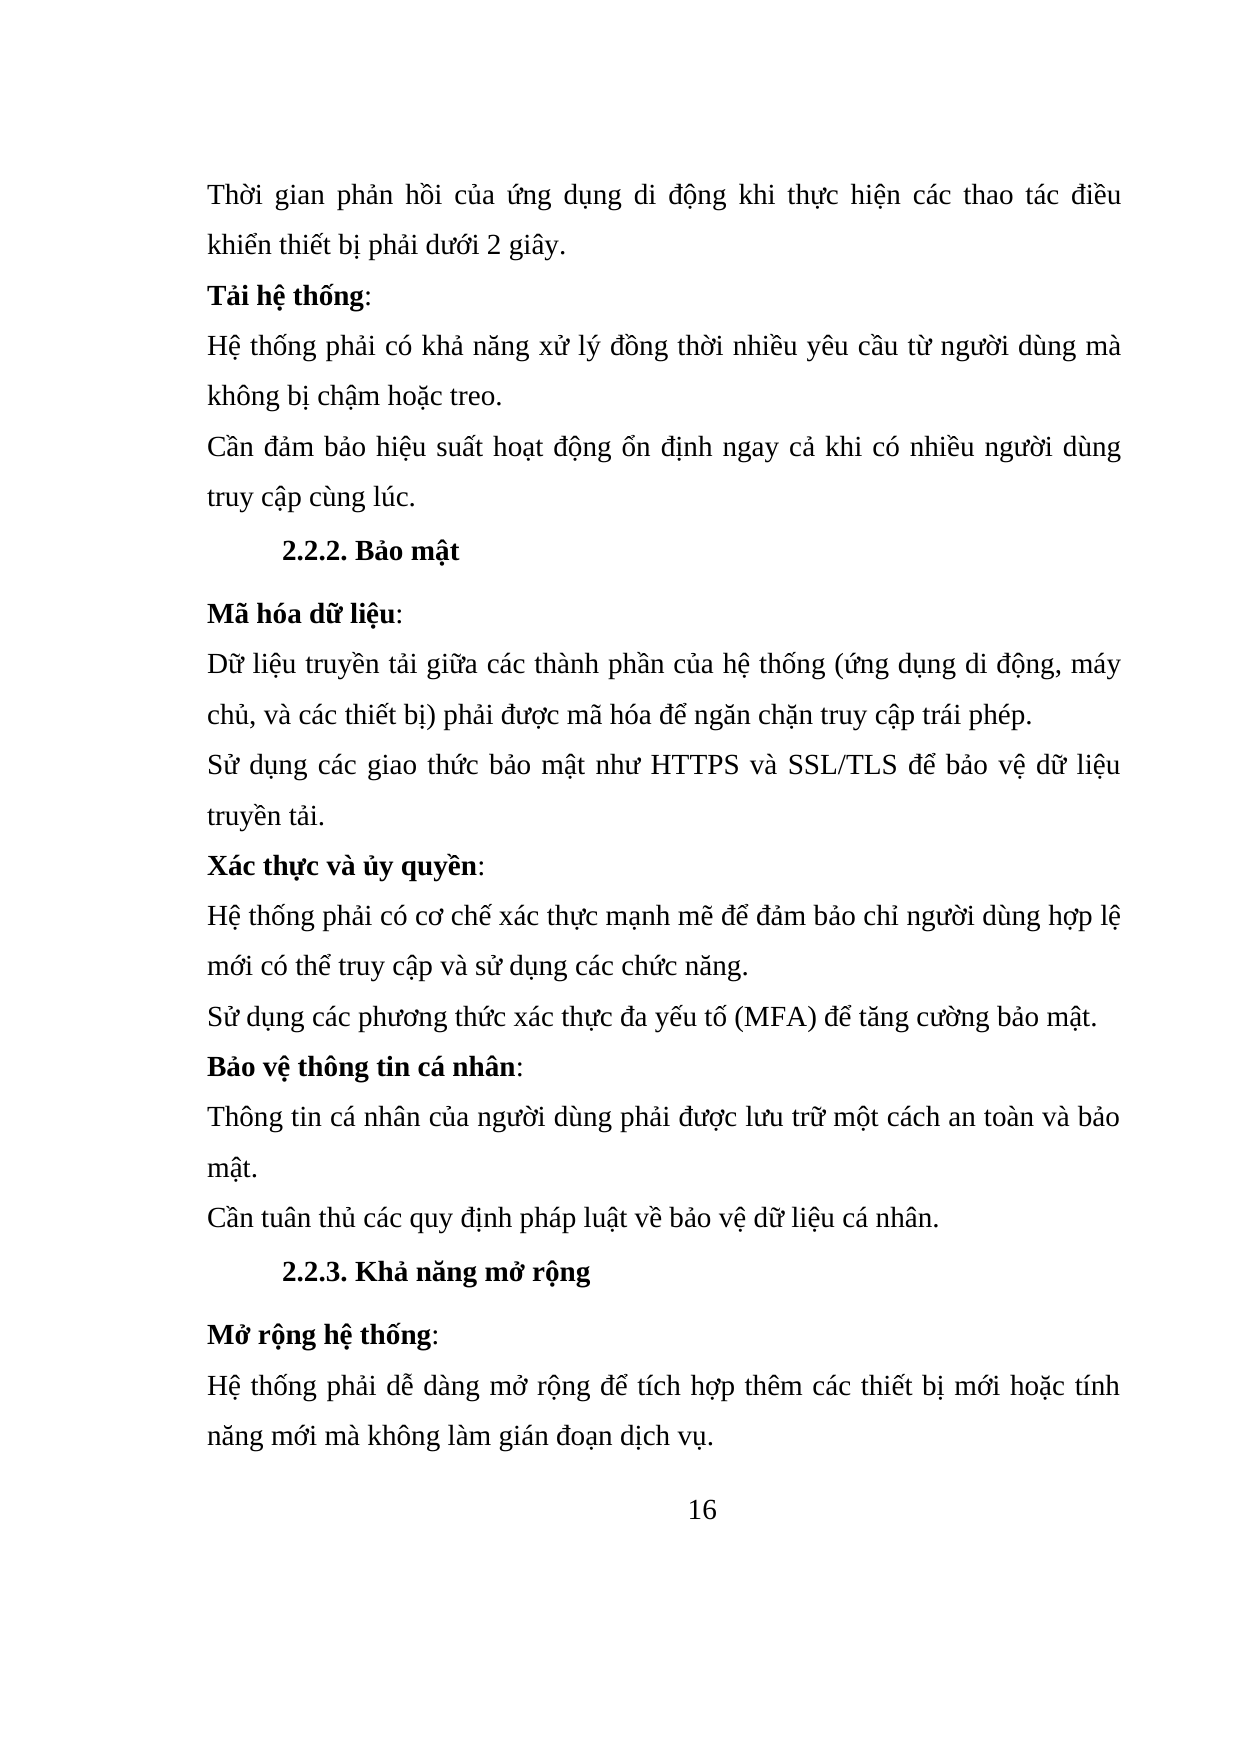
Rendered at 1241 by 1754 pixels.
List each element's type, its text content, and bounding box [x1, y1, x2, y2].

text Hệ thống phải có khả năng xử lý đồng thời nhiều yêu cầu từ người dùng mà không bị chậm hoặc treo. [207, 328, 1122, 412]
text Hệ thống phải có cơ chế xác thực mạnh mẽ để đảm bảo chỉ người dùng hợp lệ mới có thể truy cập và sử dụng các chức năng. [207, 898, 1122, 982]
text Dữ liệu truyền tải giữa các thành phần của hệ thống (ứng dụng di động, máy chủ, và các thiết bị) phải được mã hóa để ngăn chặn truy cập trái phép. [207, 647, 1122, 731]
text Tải hệ thống: [207, 278, 1122, 311]
text Mở rộng hệ thống: [207, 1317, 1122, 1351]
text Mã hóa dữ liệu: [207, 596, 1122, 630]
text Sử dụng các giao thức bảo mật như HTTPS và SSL/TLS để bảo vệ dữ liệu truyền tải. [207, 747, 1122, 831]
text Xác thực và ủy quyền: [207, 848, 1122, 881]
text Sử dụng các phương thức xác thực đa yếu tố (MFA) để tăng cường bảo mật. [207, 999, 1122, 1032]
text Cần tuân thủ các quy định pháp luật về bảo vệ dữ liệu cá nhân. [207, 1200, 1122, 1234]
subtitle 2.2.3. Khả năng mở rộng [207, 1254, 1122, 1288]
text Thời gian phản hồi của ứng dụng di động khi thực hiện các thao tác điều khiển thiết bị phải dưới 2 giây. [207, 177, 1122, 261]
subtitle 2.2.2. Bảo mật [207, 533, 1122, 567]
text Hệ thống phải dễ dàng mở rộng để tích hợp thêm các thiết bị mới hoặc tính năng mới mà không làm gián đoạn dịch vụ. [207, 1368, 1122, 1452]
text Cần đảm bảo hiệu suất hoạt động ổn định ngay cả khi có nhiều người dùng truy cập cùng lúc. [207, 429, 1122, 513]
text Bảo vệ thông tin cá nhân: [207, 1049, 1122, 1083]
text Thông tin cá nhân của người dùng phải được lưu trữ một cách an toàn và bảo mật. [207, 1099, 1122, 1183]
